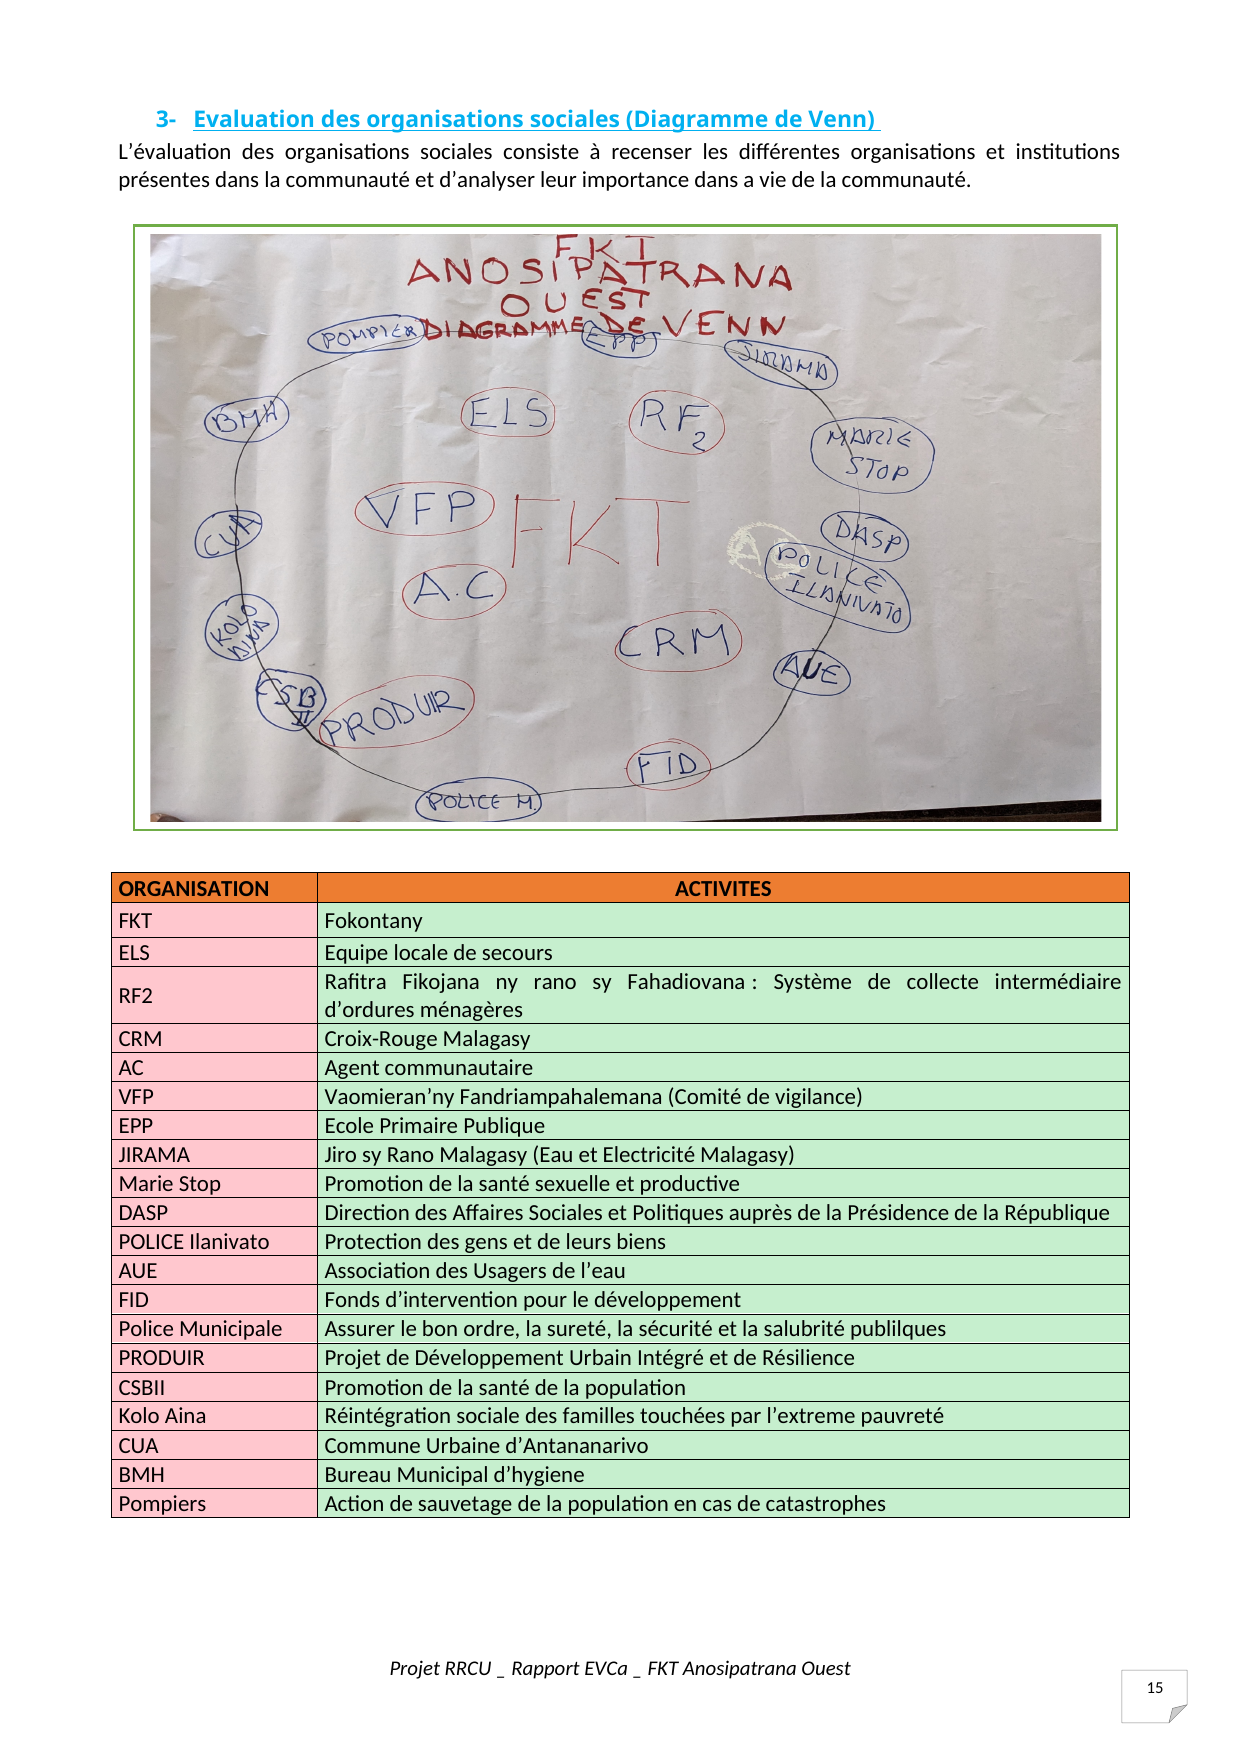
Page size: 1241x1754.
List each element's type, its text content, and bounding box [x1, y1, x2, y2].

table_cell Equipe locale de secours [318, 938, 1129, 966]
table_cell Marie Stop [112, 1169, 317, 1197]
table_cell Rafitra Fikojana ny rano sy Fahadiovana : Système de collecte intermédiaire d’ordures ménagères [318, 967, 1129, 1023]
table_cell CRM [112, 1024, 317, 1052]
table_cell Assurer le bon ordre, la sureté, la sécurité et la salubrité publilques [318, 1315, 1129, 1342]
table_cell AC [112, 1053, 317, 1081]
picture [150, 234, 1102, 822]
table_cell Ecole Primaire Publique [318, 1111, 1129, 1139]
table_cell Fonds d’intervention pour le développement [318, 1285, 1129, 1313]
table_cell FKT [112, 903, 317, 937]
table_cell POLICE Ilanivato [112, 1227, 317, 1255]
table_cell Promotion de la santé de la population [318, 1373, 1129, 1401]
table_cell Association des Usagers de l’eau [318, 1256, 1129, 1284]
table_cell DASP [112, 1198, 317, 1226]
text L’évaluation des organisations sociales consiste à recenser les différentes organisations et institutions présentes dans la communauté et d’analyser leur importance dans a vie de la communauté. [118, 137, 1122, 193]
table_cell Agent communautaire [318, 1053, 1129, 1081]
table_cell PRODUIR [112, 1344, 317, 1372]
table_header ORGANISATION [112, 873, 317, 902]
table_cell Vaomieran’ny Fandriampahalemana (Comité de vigilance) [318, 1082, 1129, 1110]
subtitle Evaluation des organisations sociales (Diagramme de Venn) [156, 103, 1122, 134]
table_cell VFP [112, 1082, 317, 1110]
table_cell FID [112, 1285, 317, 1313]
table_cell Protection des gens et de leurs biens [318, 1227, 1129, 1255]
table_cell EPP [112, 1111, 317, 1139]
table_cell RF2 [112, 967, 317, 1023]
table_cell JIRAMA [112, 1140, 317, 1168]
table_cell Projet de Développement Urbain Intégré et de Résilience [318, 1344, 1129, 1372]
table_header ACTIVITES [318, 873, 1129, 902]
table_cell Promotion de la santé sexuelle et productive [318, 1169, 1129, 1197]
table_cell Jiro sy Rano Malagasy (Eau et Electricité Malagasy) [318, 1140, 1129, 1168]
table_cell Direction des Affaires Sociales et Politiques auprès de la Présidence de la République [318, 1198, 1129, 1226]
table_cell CSBII [112, 1373, 317, 1401]
table_cell Bureau Municipal d’hygiene [318, 1460, 1129, 1488]
table_cell Kolo Aina [112, 1402, 317, 1430]
table_cell Réintégration sociale des familles touchées par l’extreme pauvreté [318, 1402, 1129, 1430]
table_cell AUE [112, 1256, 317, 1284]
table_cell BMH [112, 1460, 317, 1488]
table_cell Fokontany [318, 903, 1129, 937]
table_cell Croix-Rouge Malagasy [318, 1024, 1129, 1052]
table_cell Pompiers [112, 1489, 317, 1517]
table_cell Police Municipale [112, 1315, 317, 1342]
table_cell ELS [112, 938, 317, 966]
table_cell Commune Urbaine d’Antananarivo [318, 1431, 1129, 1459]
table_cell CUA [112, 1431, 317, 1459]
table_cell Action de sauvetage de la population en cas de catastrophes [318, 1489, 1129, 1517]
